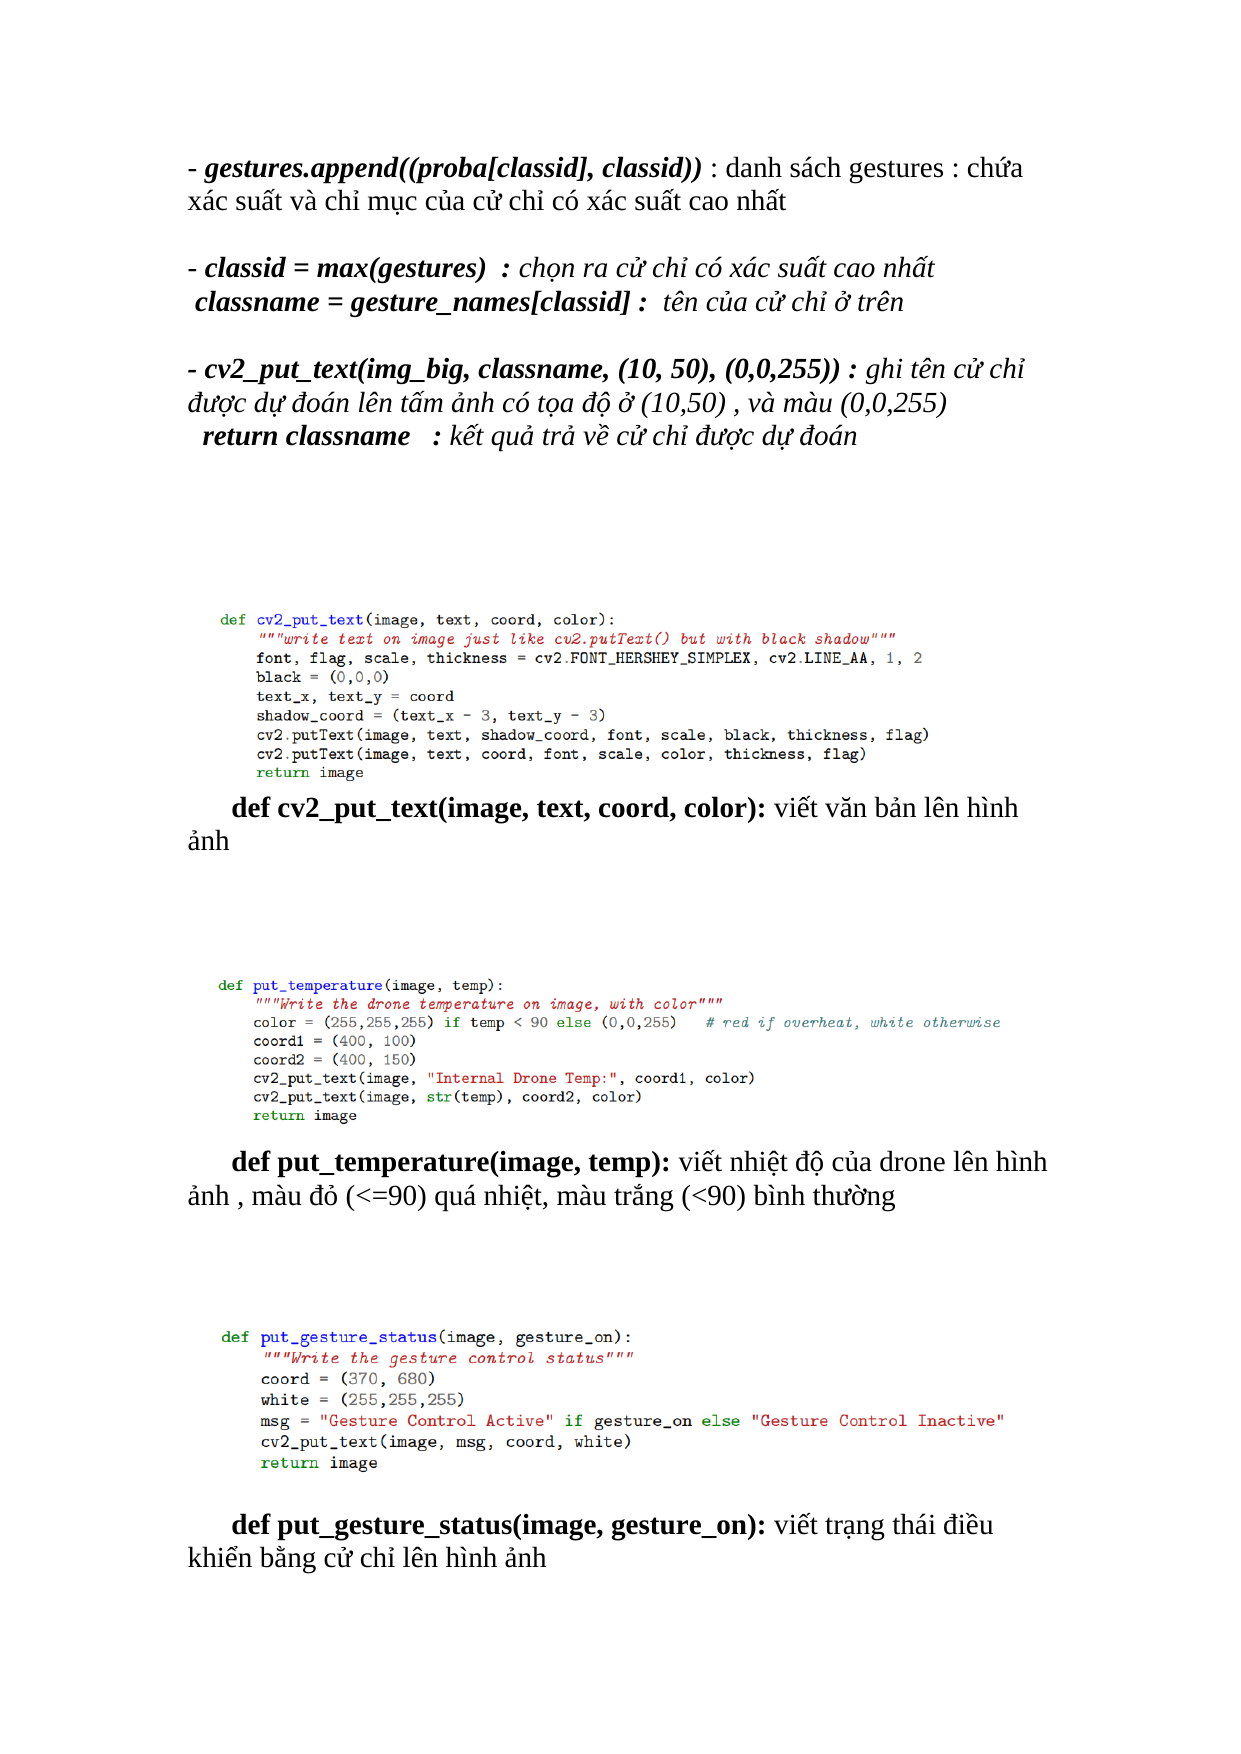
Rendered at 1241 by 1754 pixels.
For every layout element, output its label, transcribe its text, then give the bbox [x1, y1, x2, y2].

picture [187, 586, 1052, 790]
list def cv2_put_text(image, text, coord, color): viết văn bản lên hình ảnh [187, 790, 1053, 857]
picture [187, 957, 1052, 1145]
list - classid = max(gestures) : chọn ra cử chỉ có xác suất cao nhất classname = gesture_names[classid] : tên của cử chỉ ở trên - cv2_put_text(img_big, classname, (10, 50), (0,0,255)) : ghi tên cử chỉ được dự đoán lên tấm ảnh có tọa độ ở (10,50) , và màu (0,0,255) [187, 251, 1053, 418]
picture [187, 1312, 1052, 1507]
list def put_gesture_status(image, gesture_on): viết trạng thái điều khiển bằng cử chỉ lên hình ảnh [187, 1507, 1053, 1574]
list - gestures.append((proba[classid], classid)) : danh sách gestures : chứa xác suất và chỉ mục của cử chỉ có xác suất cao nhất [187, 150, 1053, 217]
list return classname : kết quả trả về cử chỉ được dự đoán [187, 418, 1053, 452]
list def put_temperature(image, temp): viết nhiệt độ của drone lên hình ảnh , màu đỏ (<=90) quá nhiệt, màu trắng (<90) bình thường [187, 1144, 1053, 1211]
